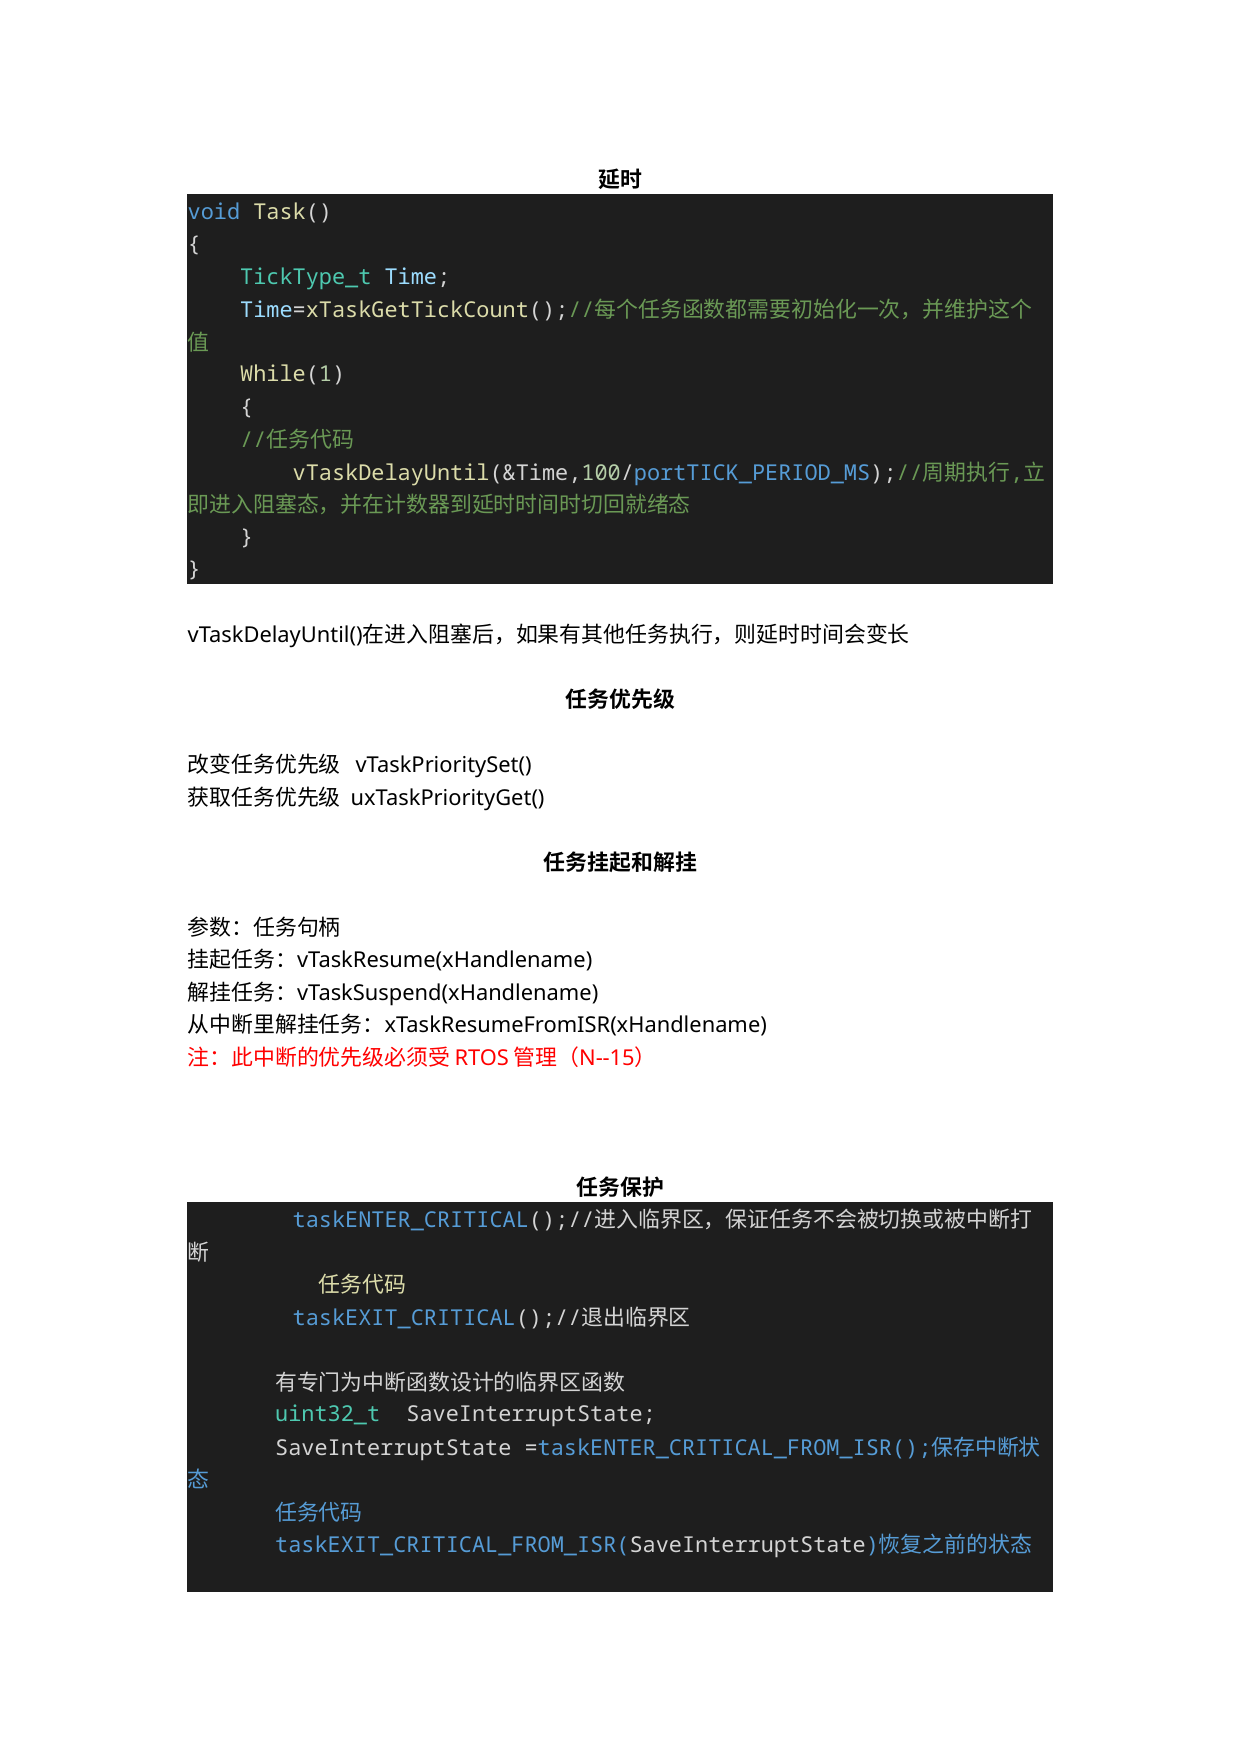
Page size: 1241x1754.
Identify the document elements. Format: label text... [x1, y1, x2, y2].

text { [187, 389, 1053, 422]
text 任务代码 [187, 1494, 1053, 1527]
text //任务代码 [187, 422, 1053, 454]
text uint32_t SaveInterruptState; [187, 1397, 1053, 1429]
text While(1) [187, 357, 1053, 389]
text 注：此中断的优先级必须受RTOS管理（N--15） [187, 1039, 1053, 1072]
text taskEXIT_CRITICAL();//退出临界区 [187, 1299, 1053, 1332]
text 任务保护 [187, 1169, 1053, 1202]
text 挂起任务：vTaskResume(xHandlename) [187, 942, 1053, 974]
text 改变任务优先级 vTaskPrioritySet() [187, 747, 1053, 779]
text taskEXIT_CRITICAL_FROM_ISR(SaveInterruptState)恢复之前的状态 [187, 1527, 1053, 1559]
text void Task() [187, 194, 1053, 227]
text Time=xTaskGetTickCount();//每个任务函数都需要初始化一次，并维护这个值 [187, 292, 1053, 357]
text 任务代码 [187, 1267, 1053, 1299]
text 从中断里解挂任务：xTaskResumeFromISR(xHandlename) [187, 1007, 1053, 1039]
text 解挂任务：vTaskSuspend(xHandlename) [187, 974, 1053, 1007]
text 任务挂起和解挂 [187, 844, 1053, 877]
text 获取任务优先级 uxTaskPriorityGet() [187, 779, 1053, 812]
text 有专门为中断函数设计的临界区函数 [187, 1364, 1053, 1397]
text SaveInterruptState =taskENTER_CRITICAL_FROM_ISR();保存中断状态 [187, 1429, 1053, 1494]
text { [187, 227, 1053, 259]
text vTaskDelayUntil(&Time,100/portTICK_PERIOD_MS);//周期执行,立即进入阻塞态，并在计数器到延时时间时切回就绪态 [187, 454, 1053, 519]
text vTaskDelayUntil()在进入阻塞后，如果有其他任务执行，则延时时间会变长 [187, 617, 1053, 649]
text 任务优先级 [187, 682, 1053, 714]
text 参数：任务句柄 [187, 909, 1053, 942]
text TickType_t Time; [187, 259, 1053, 292]
text taskENTER_CRITICAL();//进入临界区，保证任务不会被切换或被中断打断 [187, 1202, 1053, 1267]
text } [187, 552, 1053, 584]
text } [187, 519, 1053, 552]
text 延时 [187, 162, 1053, 194]
